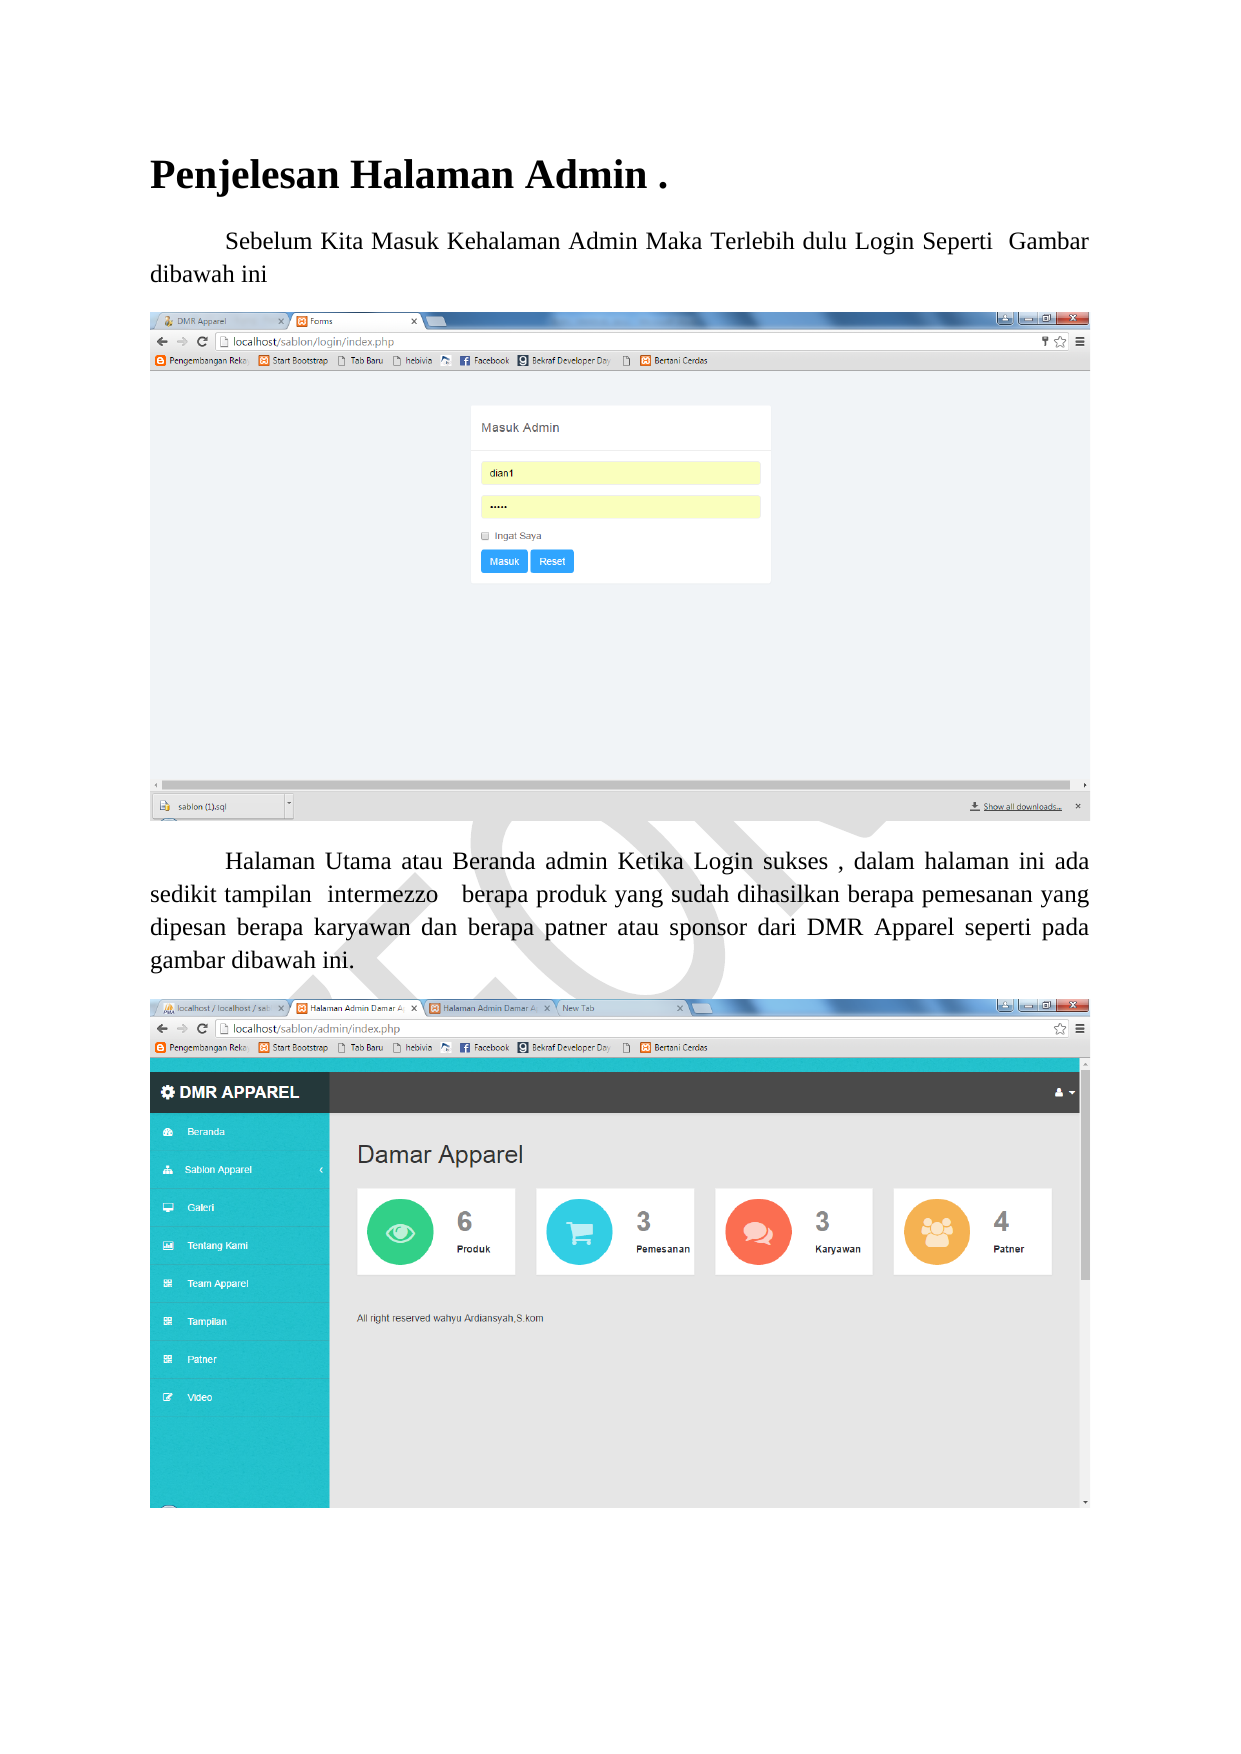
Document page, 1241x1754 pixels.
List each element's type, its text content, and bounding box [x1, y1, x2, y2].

text Penjelesan Halaman Admin . [150, 150, 1090, 198]
text Sebelum Kita Masuk Kehalaman Admin Maka Terlebih dulu Login Seperti Gambar dibawah ini [150, 226, 1090, 288]
picture [150, 312, 1091, 821]
picture [150, 999, 1091, 1508]
text Halaman Utama atau Beranda admin Ketika Login sukses , dalam halaman ini ada sedikit tampilan intermezzo berapa produk yang sudah dihasilkan berapa pemesanan yang dipesan berapa karyawan dan berapa patner atau sponsor dari DMR Apparel seperti pada gambar dibawah ini. [150, 846, 1090, 974]
